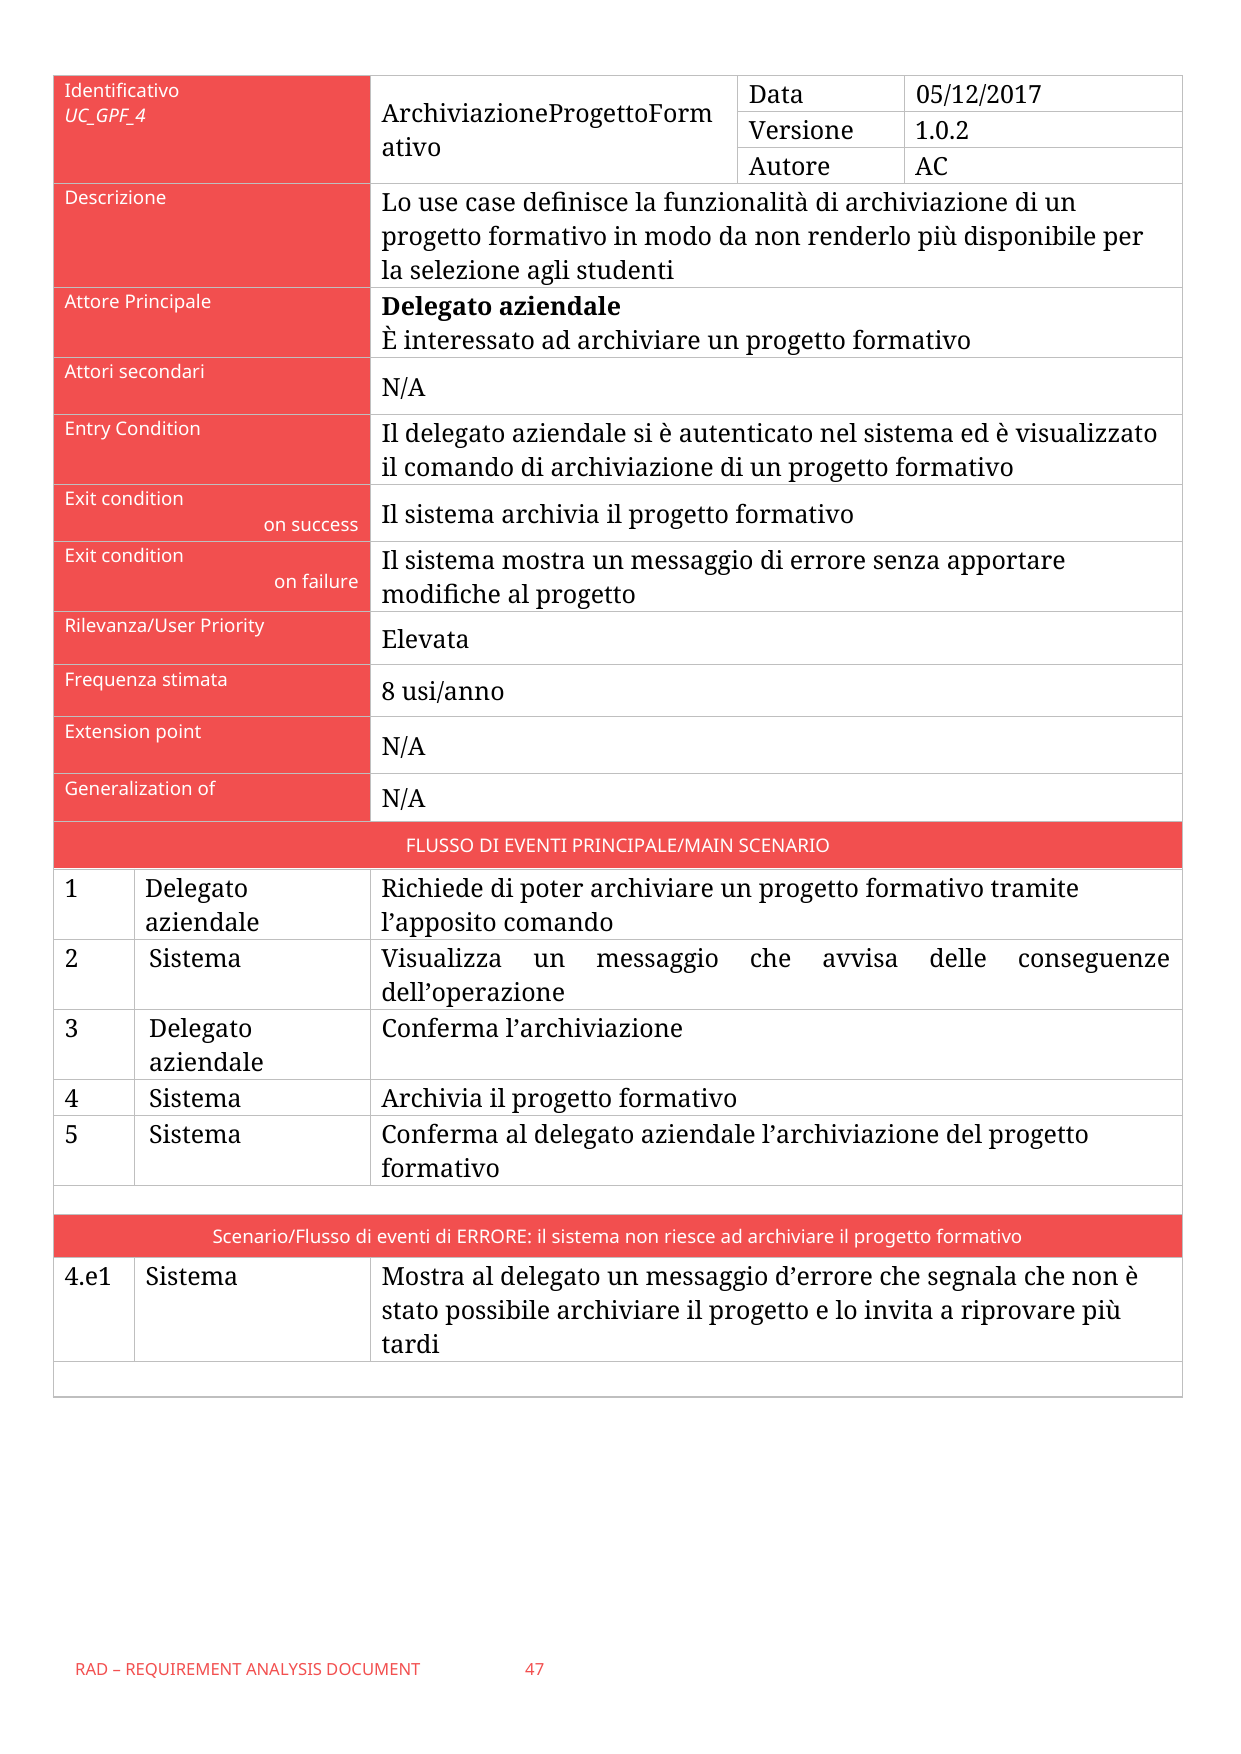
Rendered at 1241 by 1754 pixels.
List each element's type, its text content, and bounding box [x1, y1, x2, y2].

table_cell Delegato aziendale [135, 1010, 370, 1078]
table_cell Attori secondari [54, 358, 370, 414]
table_cell N/A [371, 358, 1182, 414]
table_cell Delegato aziendale È interessato ad archiviare un progetto formativo [371, 288, 1182, 357]
table_cell N/A [371, 774, 1182, 821]
table_cell Il delegato aziendale si è autenticato nel sistema ed è visualizzato il comando di archiviazione di un progetto formativo [371, 415, 1182, 484]
table_cell [54, 1186, 1182, 1213]
table_cell Il sistema mostra un messaggio di errore senza apportare modifiche al progetto [371, 542, 1182, 611]
table_cell 1.0.2 [905, 112, 1182, 147]
table_cell Conferma al delegato aziendale l’archiviazione del progetto formativo [371, 1116, 1182, 1184]
table_cell Lo use case definisce la funzionalità di archiviazione di un progetto formativo in modo da non renderlo più disponibile per la selezione agli studenti [371, 184, 1182, 287]
table_cell Sistema [135, 1080, 370, 1114]
table_cell 4.e1 [54, 1258, 134, 1361]
table_cell [54, 1362, 1182, 1396]
table_cell Scenario/Flusso di eventi di ERRORE: il sistema non riesce ad archiviare il progetto formativo [54, 1215, 1182, 1257]
table_cell Mostra al delegato un messaggio d’errore che segnala che non è stato possibile archiviare il progetto e lo invita a riprovare più tardi [371, 1258, 1182, 1361]
table_cell AC [905, 148, 1182, 183]
table_cell Archivia il progetto formativo [371, 1080, 1182, 1114]
table_header 05/12/2017 [905, 76, 1182, 111]
table_cell Elevata [371, 612, 1182, 664]
table_cell 3 [54, 1010, 134, 1078]
table_cell Frequenza stimata [54, 665, 370, 716]
table_cell Delegato aziendale [135, 870, 370, 938]
table_cell Rilevanza/User Priority [54, 612, 370, 664]
table_cell Exit condition on failure [54, 542, 370, 611]
table_cell 1 [54, 870, 134, 938]
table_cell FLUSSO DI EVENTI PRINCIPALE/MAIN SCENARIO [54, 822, 1182, 868]
table_cell Descrizione [54, 184, 370, 287]
table_cell Extension point [54, 717, 370, 773]
table_header Data [738, 76, 904, 111]
table_cell 5 [54, 1116, 134, 1184]
table_cell 8 usi/anno [371, 665, 1182, 716]
table_cell Conferma l’archiviazione [371, 1010, 1182, 1078]
table_cell Versione [738, 112, 904, 147]
table_cell Entry Condition [54, 415, 370, 484]
table_cell Sistema [135, 1258, 370, 1361]
table_header ArchiviazioneProgettoFormativo [371, 76, 737, 183]
table_cell Sistema [135, 940, 370, 1008]
table_cell Sistema [135, 1116, 370, 1184]
table_cell Visualizza un messaggio che avvisa delle conseguenze dell’operazione [371, 940, 1182, 1008]
table_cell 2 [54, 940, 134, 1008]
table_cell Attore Principale [54, 288, 370, 357]
table_cell Il sistema archivia il progetto formativo [371, 485, 1182, 541]
table_cell 4 [54, 1080, 134, 1114]
table_header Identificativo UC_GPF_4 [54, 76, 370, 183]
table_cell Autore [738, 148, 904, 183]
table_cell N/A [371, 717, 1182, 773]
table_cell Generalization of [54, 774, 370, 821]
table_cell Exit condition on success [54, 485, 370, 541]
table_cell Richiede di poter archiviare un progetto formativo tramite l’apposito comando [371, 870, 1182, 938]
